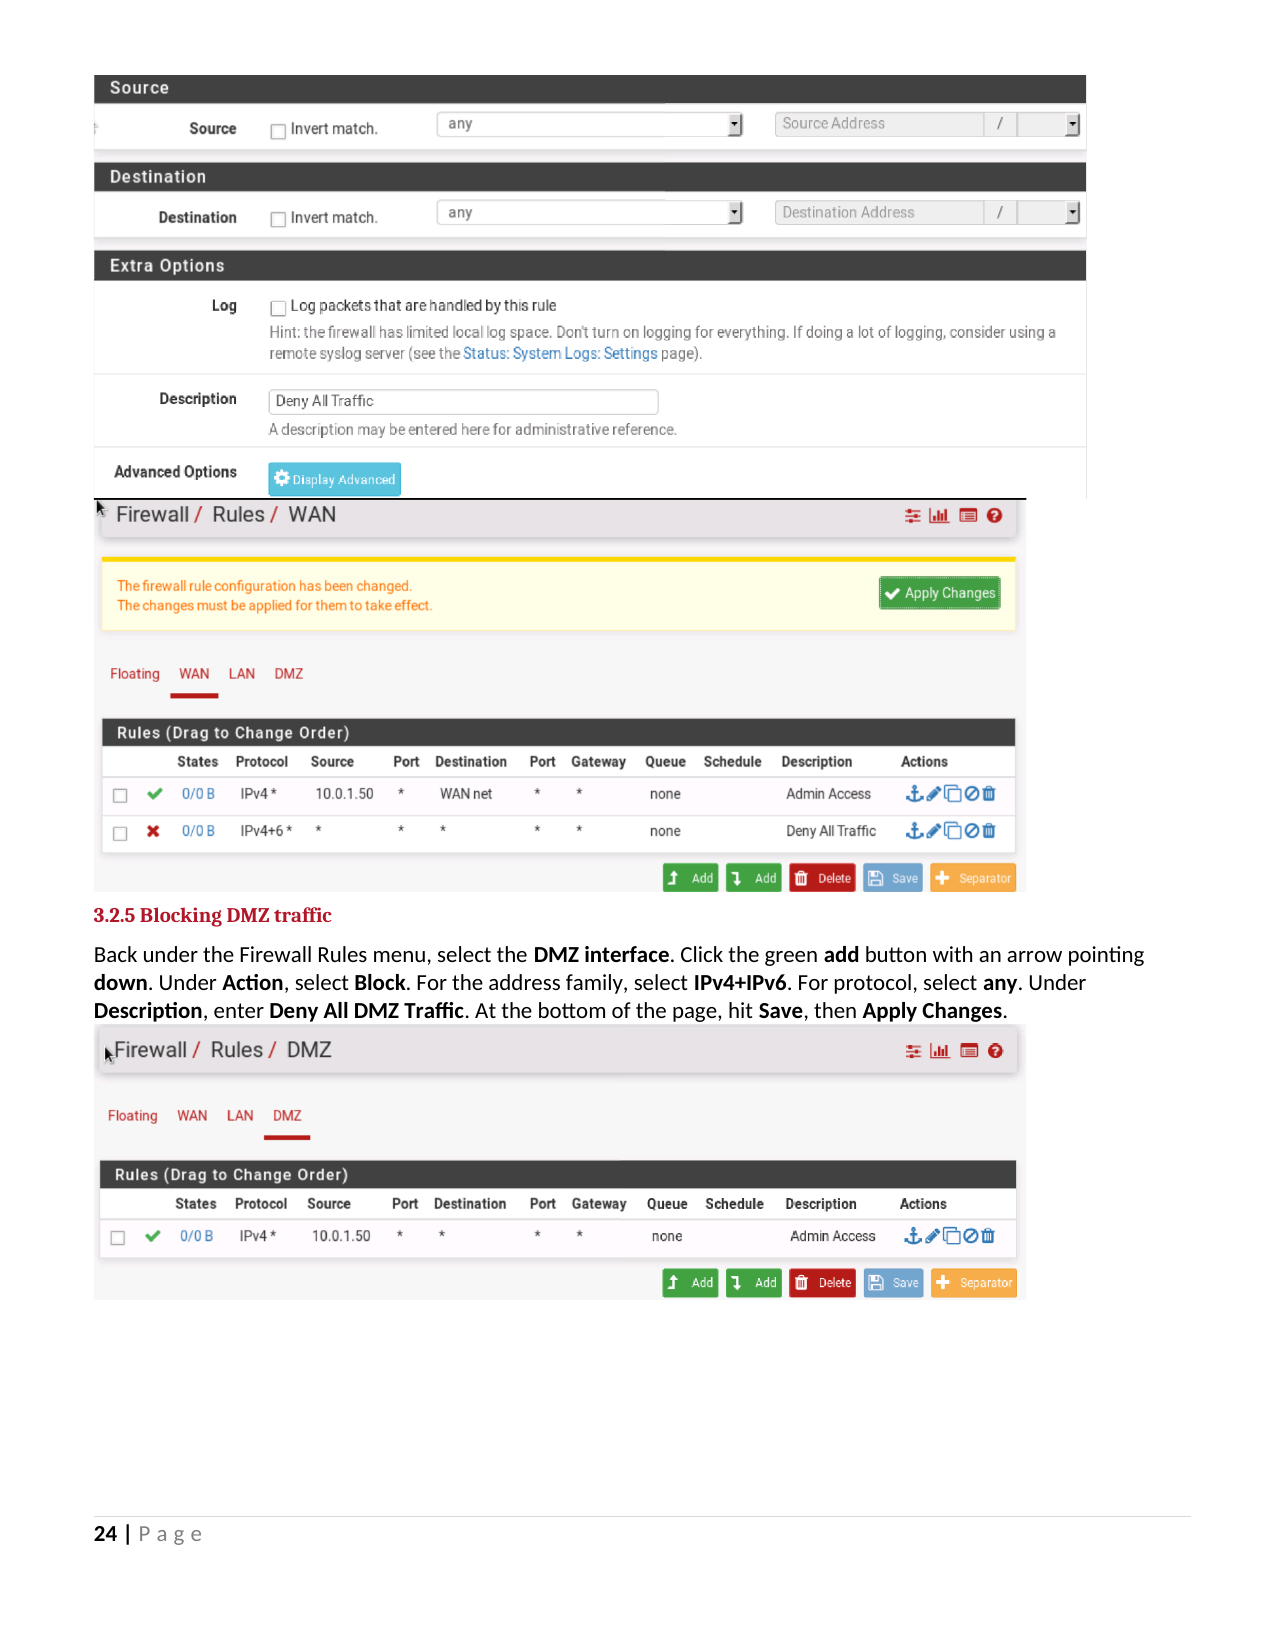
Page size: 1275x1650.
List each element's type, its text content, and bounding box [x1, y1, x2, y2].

picture [93, 75, 1087, 892]
picture [93, 1024, 1027, 1300]
text Back under the Firewall Rules menu, select the DMZ interface. Click the green add button with an arrow pointing down. Under Action, select Block. For the address family, select IPv4+IPv6. For protocol, select any. Under Description, enter Deny All DMZ Traffic. At the bottom of the page, hit Save, then Apply Changes. [94, 940, 1191, 1024]
subtitle 3.2.5 Blocking DMZ traffic [94, 904, 1191, 928]
